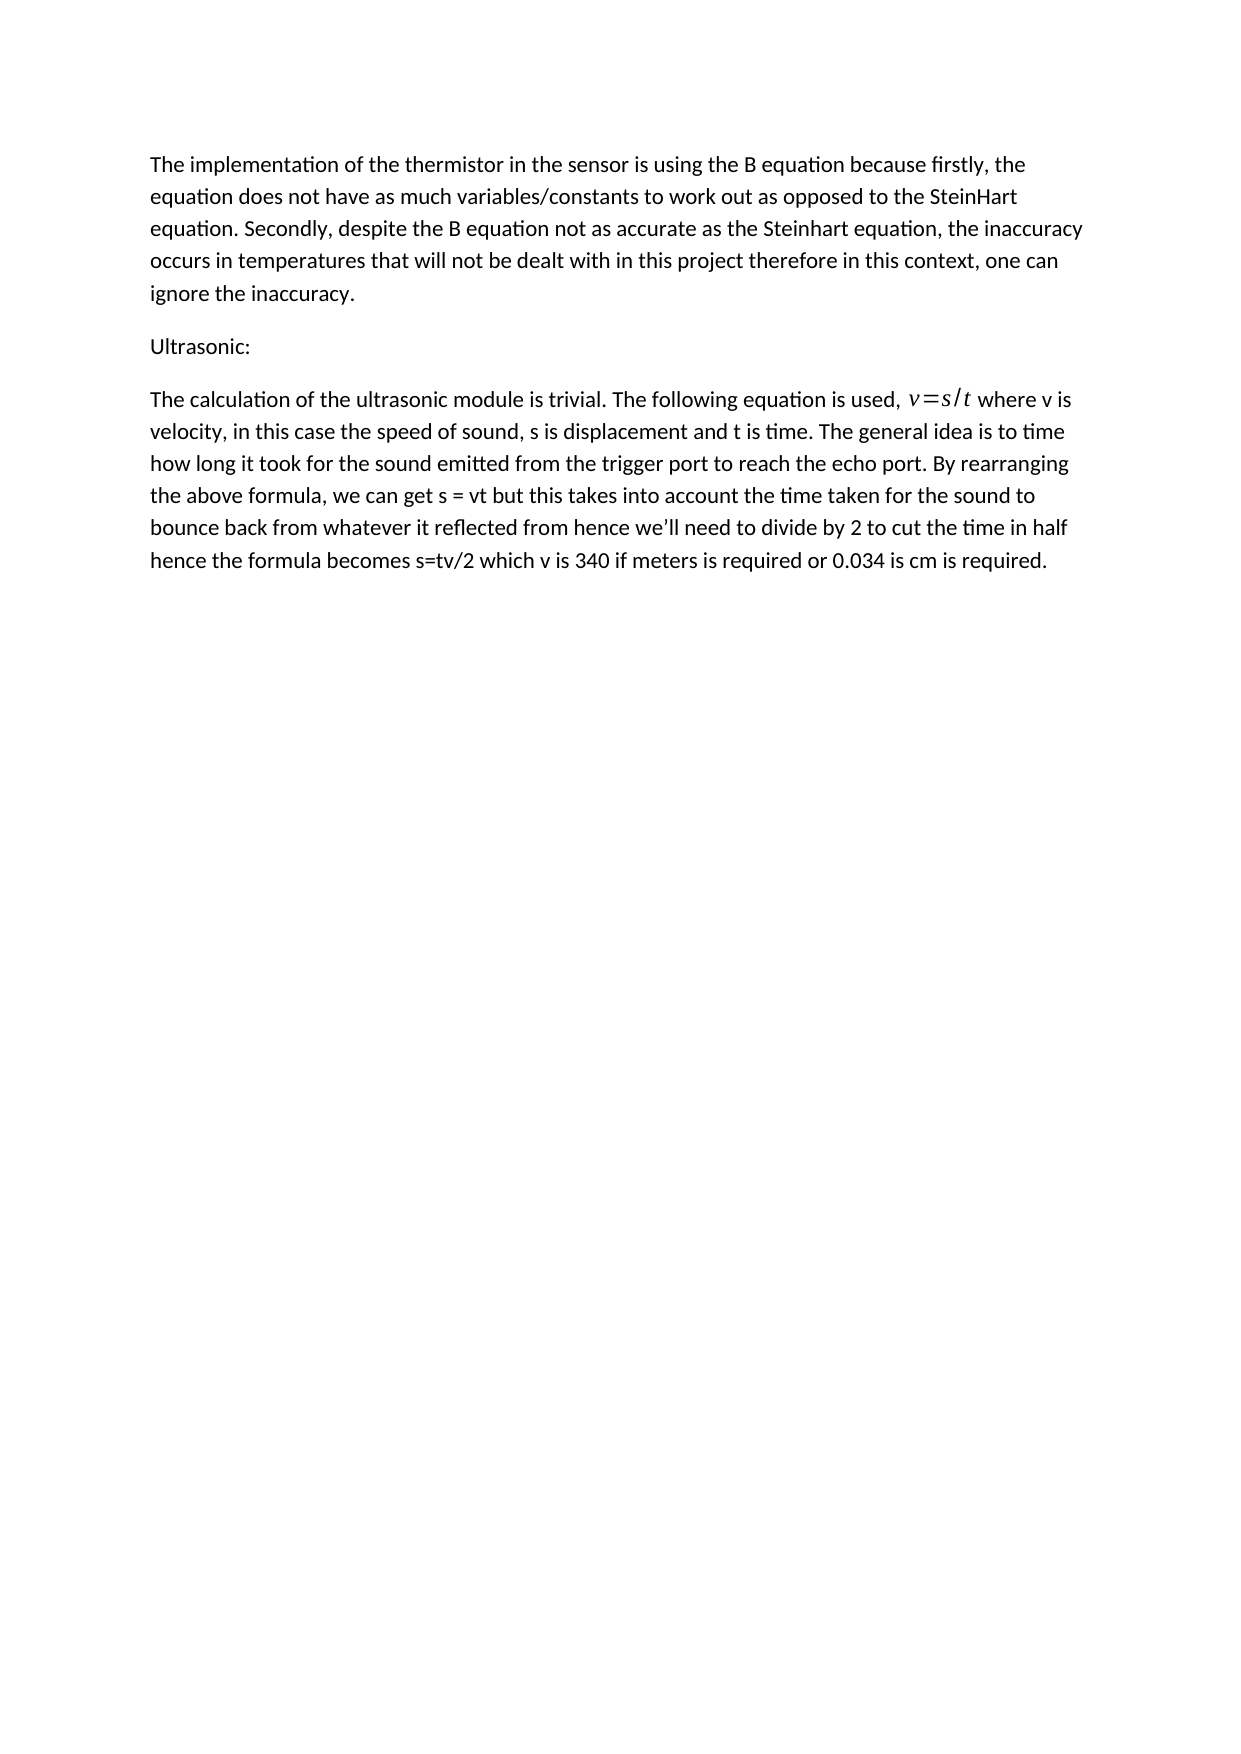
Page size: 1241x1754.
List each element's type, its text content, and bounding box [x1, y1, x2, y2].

text The implementation of the thermistor in the sensor is using the B equation because firstly, the equation does not have as much variables/constants to work out as opposed to the SteinHart equation. Secondly, despite the B equation not as accurate as the Steinhart equation, the inaccuracy occurs in temperatures that will not be dealt with in this project therefore in this context, one can ignore the inaccuracy. [150, 150, 1090, 307]
text The calculation of the ultrasonic module is trivial. The following equation is used, where v is velocity, in this case the speed of sound, s is displacement and t is time. The general idea is to time how long it took for the sound emitted from the trigger port to reach the echo port. By rearranging the above formula, we can get s = vt but this takes into account the time taken for the sound to bounce back from whatever it reflected from hence we’ll need to divide by 2 to cut the time in half hence the formula becomes s=tv/2 which v is 340 if meters is required or 0.034 is cm is required. [150, 385, 1090, 574]
text Ultrasonic: [150, 332, 1090, 360]
